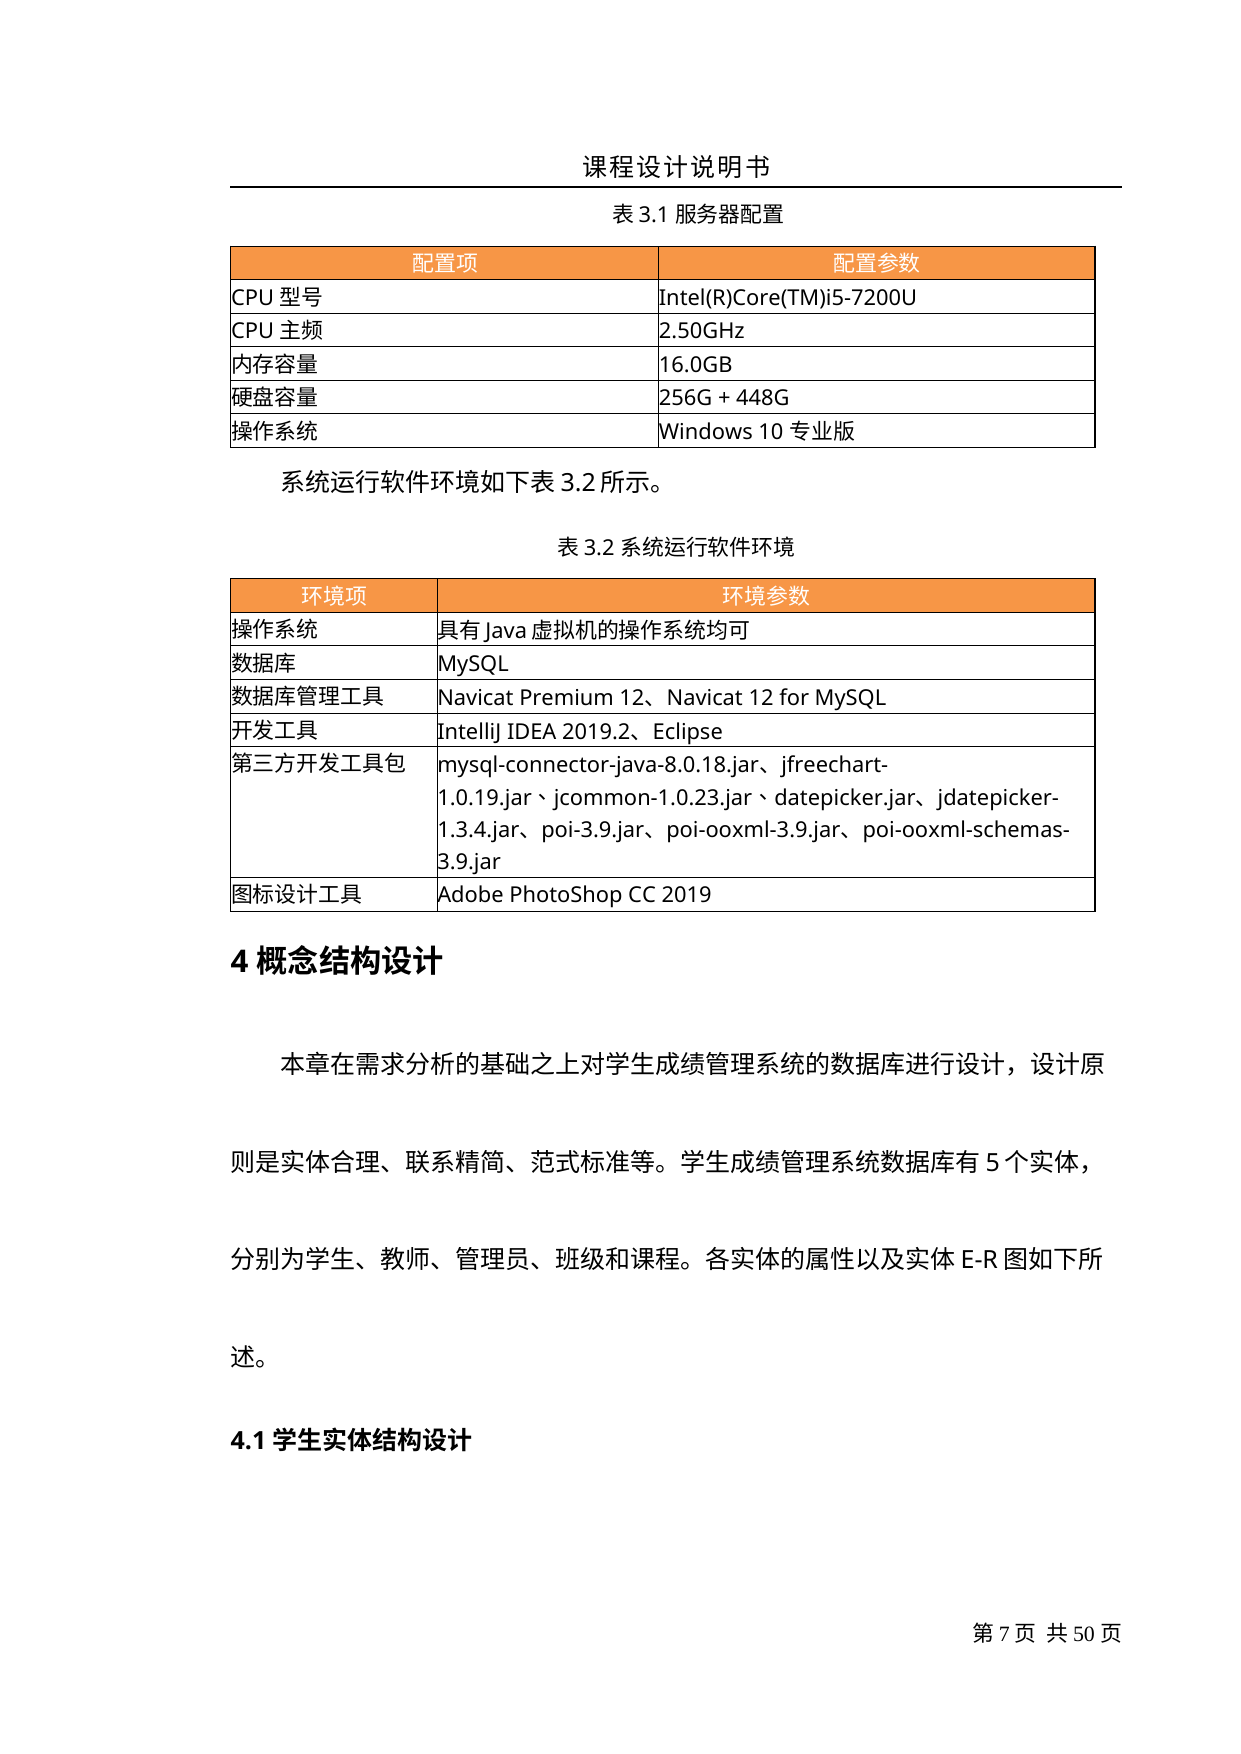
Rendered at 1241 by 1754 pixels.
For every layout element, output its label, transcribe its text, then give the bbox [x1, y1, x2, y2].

table_header 配置项 [231, 247, 658, 279]
table_cell 操作系统 [231, 613, 437, 645]
table_header 环境参数 [438, 579, 1094, 612]
table_cell mysql-connector-java-8.0.18.jar、jfreechart-1.0.19.jar、jcommon-1.0.23.jar、datepicker.jar、jdatepicker-1.3.4.jar、poi-3.9.jar、poi-ooxml-3.9.jar、poi-ooxml-schemas-3.9.jar [438, 747, 1094, 877]
table_cell MySQL [438, 646, 1094, 679]
table_cell IntelliJ IDEA 2019.2、Eclipse [438, 714, 1094, 746]
text 表3.2 系统运行软件环境 [230, 531, 1122, 563]
table_cell 开发工具 [231, 714, 437, 746]
table_cell Intel(R)Core(TM)i5-7200U [659, 280, 1094, 313]
table_cell CPU 主频 [231, 314, 658, 346]
table_cell Windows 10 专业版 [659, 414, 1094, 447]
table_header 环境项 [231, 579, 437, 612]
text 本章在需求分析的基础之上对学生成绩管理系统的数据库进行设计，设计原则是实体合理、联系精简、范式标准等。学生成绩管理系统数据库有5个实体，分别为学生、教师、管理员、班级和课程。各实体的属性以及实体E-R图如下所述。 [230, 1030, 1122, 1388]
table_cell 256G + 448G [659, 381, 1094, 413]
table_cell 硬盘容量 [231, 381, 658, 413]
table_cell 2.50GHz [659, 314, 1094, 346]
table_cell Adobe PhotoShop CC 2019 [438, 878, 1094, 911]
text 4.1 学生实体结构设计 [230, 1406, 1122, 1471]
text 4 概念结构设计 [230, 928, 1122, 993]
table_header 配置参数 [659, 247, 1094, 279]
table_cell Navicat Premium 12、Navicat 12 for MySQL [438, 680, 1094, 712]
text 系统运行软件环境如下表3.2所示。 [230, 448, 1122, 513]
table_cell 内存容量 [231, 347, 658, 380]
table_cell 第三方开发工具包 [231, 747, 437, 877]
table_cell CPU 型号 [231, 280, 658, 313]
table_cell 数据库管理工具 [231, 680, 437, 712]
table_cell 操作系统 [231, 414, 658, 447]
table_cell 16.0GB [659, 347, 1094, 380]
table_cell 具有Java虚拟机的操作系统均可 [438, 613, 1094, 645]
table_cell 图标设计工具 [231, 878, 437, 911]
table_cell 数据库 [231, 646, 437, 679]
text 表3.1 服务器配置 [230, 198, 1122, 231]
